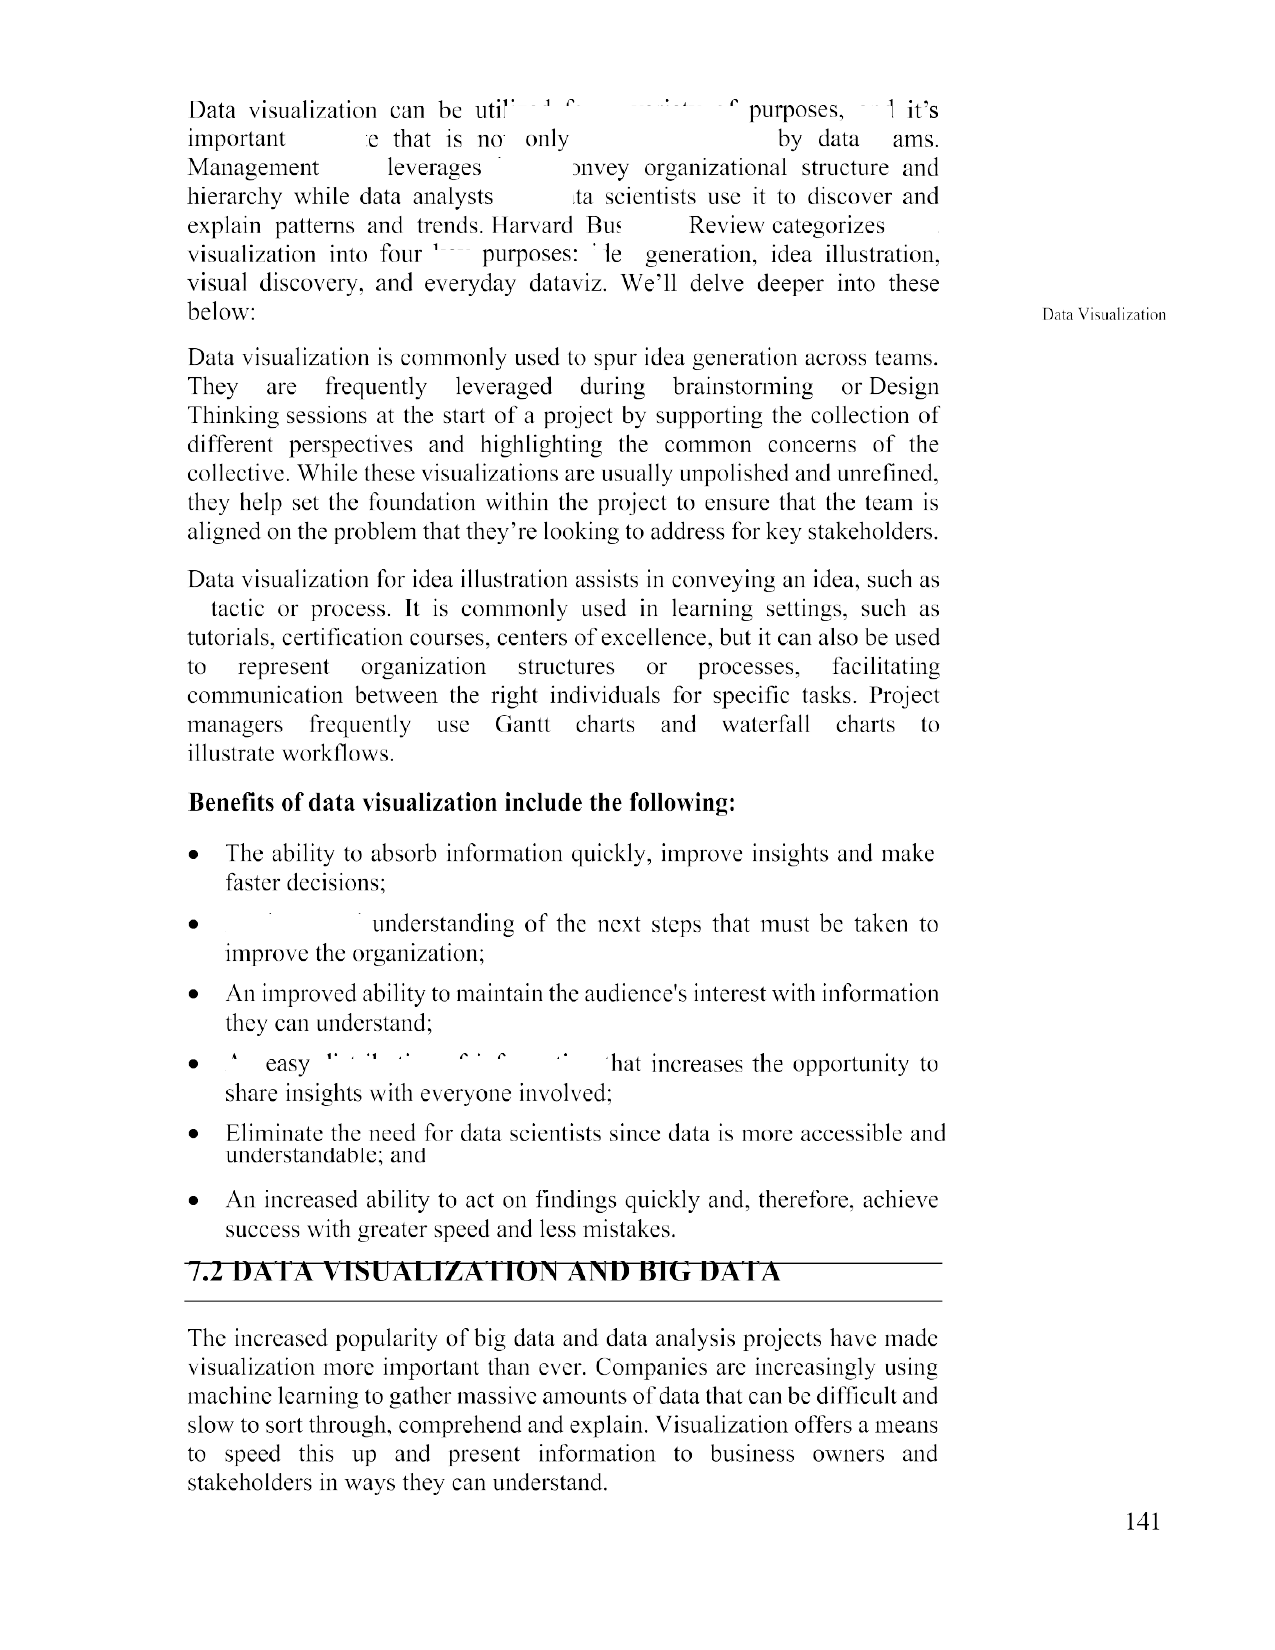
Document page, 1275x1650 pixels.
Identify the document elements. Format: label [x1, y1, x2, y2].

picture [1042, 307, 1166, 320]
picture [225, 913, 514, 966]
picture [226, 843, 934, 894]
picture [225, 1190, 938, 1242]
picture [854, 913, 908, 932]
picture [760, 916, 810, 932]
picture [652, 916, 701, 937]
picture [393, 129, 431, 147]
picture [260, 272, 363, 296]
picture [188, 101, 235, 118]
picture [438, 100, 462, 118]
picture [188, 792, 734, 816]
picture [651, 1053, 743, 1072]
picture [793, 1053, 938, 1076]
picture [903, 157, 939, 176]
picture [187, 347, 941, 544]
picture [187, 99, 938, 262]
picture [187, 1328, 938, 1495]
picture [903, 186, 939, 204]
picture [187, 272, 247, 291]
picture [225, 1053, 641, 1106]
picture [907, 100, 928, 118]
picture [187, 569, 940, 761]
picture [919, 916, 938, 932]
picture [752, 1053, 783, 1072]
picture [446, 129, 462, 147]
picture [556, 913, 586, 932]
picture [525, 913, 548, 932]
picture [712, 913, 750, 932]
picture [376, 272, 413, 291]
picture [225, 1123, 946, 1141]
picture [187, 301, 254, 320]
picture [248, 100, 377, 118]
picture [597, 916, 641, 932]
picture [225, 1148, 426, 1166]
picture [819, 913, 843, 932]
picture [380, 243, 422, 262]
picture [425, 215, 939, 296]
picture [225, 983, 939, 1036]
picture [1137, 1512, 1149, 1530]
picture [390, 106, 425, 118]
picture [188, 1261, 781, 1281]
